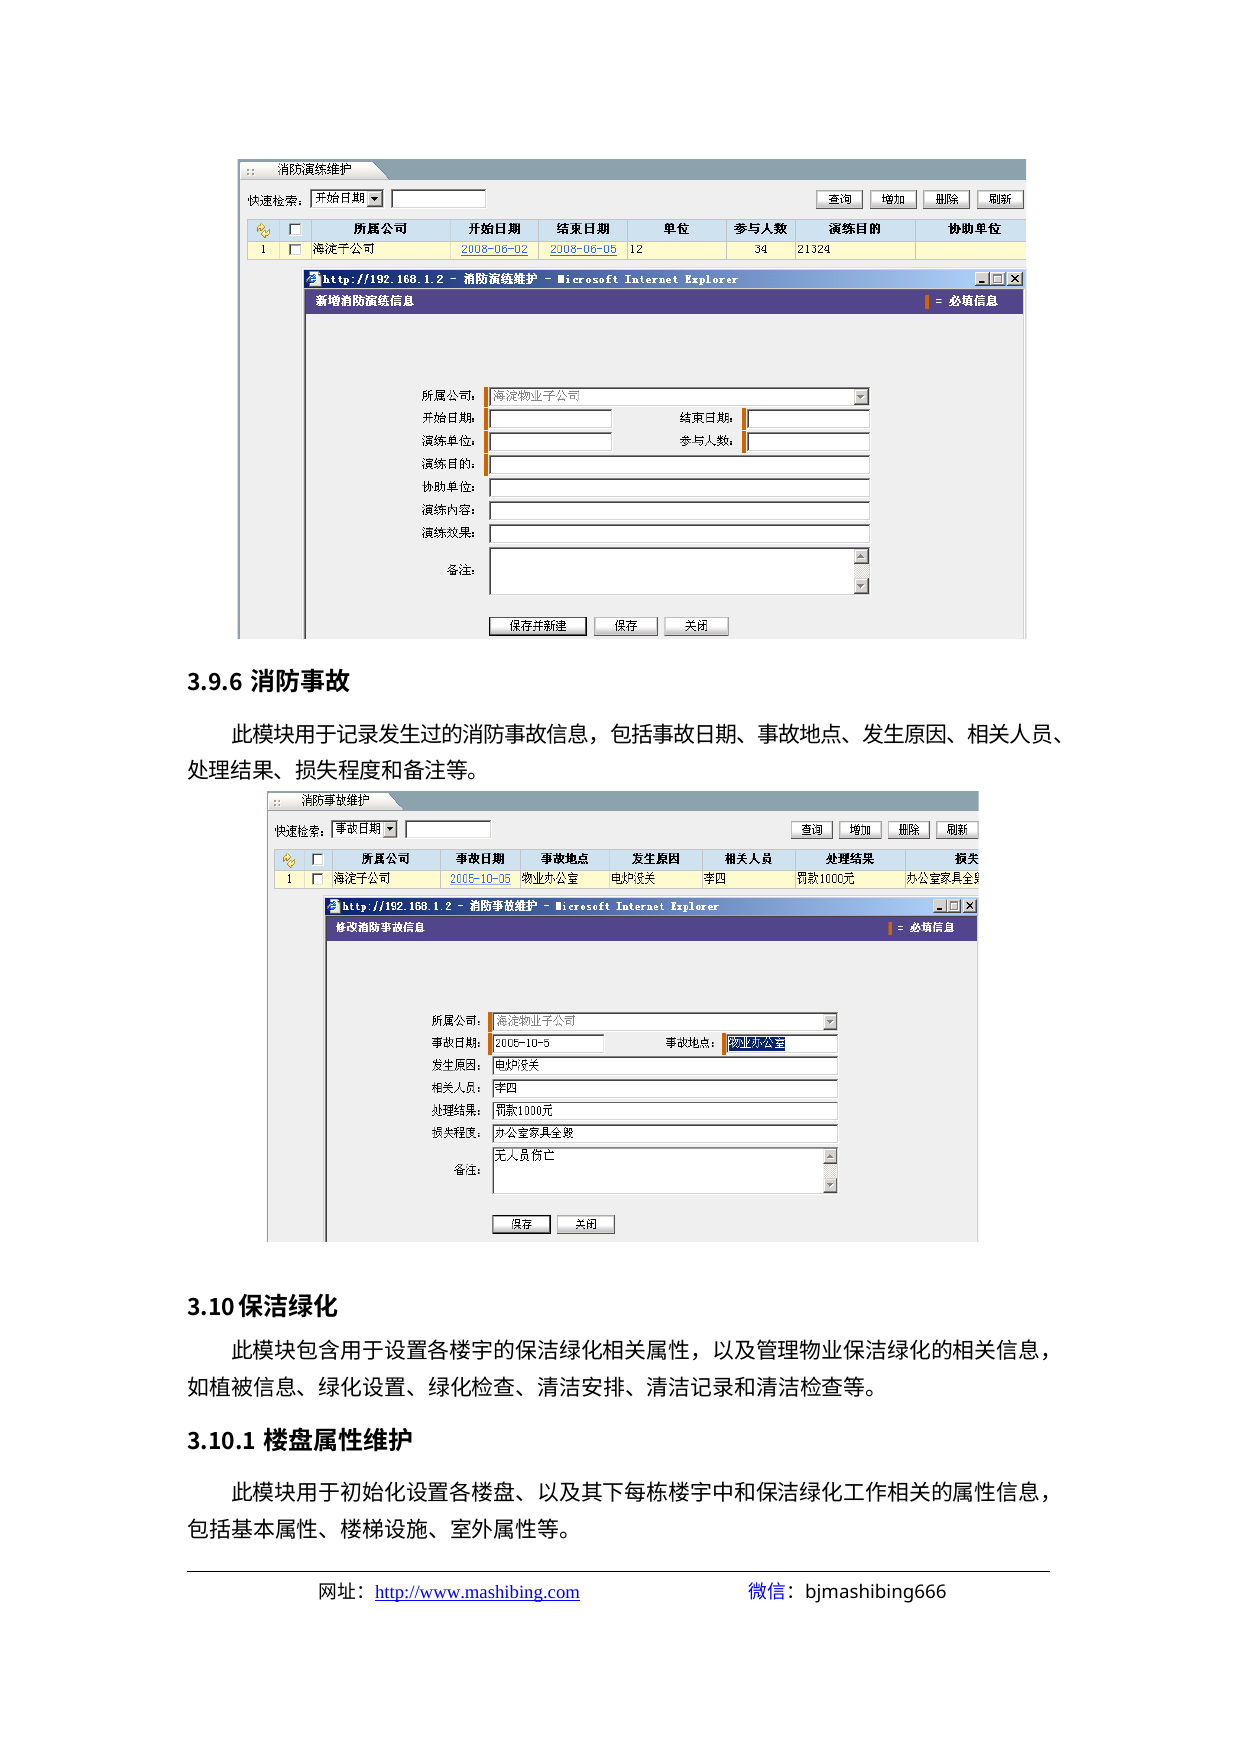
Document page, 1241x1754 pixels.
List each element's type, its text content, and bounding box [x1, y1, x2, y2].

subtitle 楼盘属性维护 [187, 1420, 1098, 1456]
text 此模块用于记录发生过的消防事故信息，包括事故日期、事故地点、发生原因、相关人员、处理结果、损失程度和备注等。 [187, 717, 1053, 785]
subtitle 保洁绿化 [187, 1286, 1098, 1322]
picture [237, 159, 1027, 639]
picture [266, 791, 979, 1242]
subtitle 消防事故 [187, 662, 1098, 698]
text 此模块包含用于设置各楼宇的保洁绿化相关属性，以及管理物业保洁绿化的相关信息， 如植被信息、绿化设置、绿化检查、清洁安排、清洁记录和清洁检查等。 [187, 1333, 1063, 1401]
text 此模块用于初始化设置各楼盘、以及其下每栋楼宇中和保洁绿化工作相关的属性信息， 包括基本属性、楼梯设施、室外属性等。 [187, 1475, 1063, 1543]
